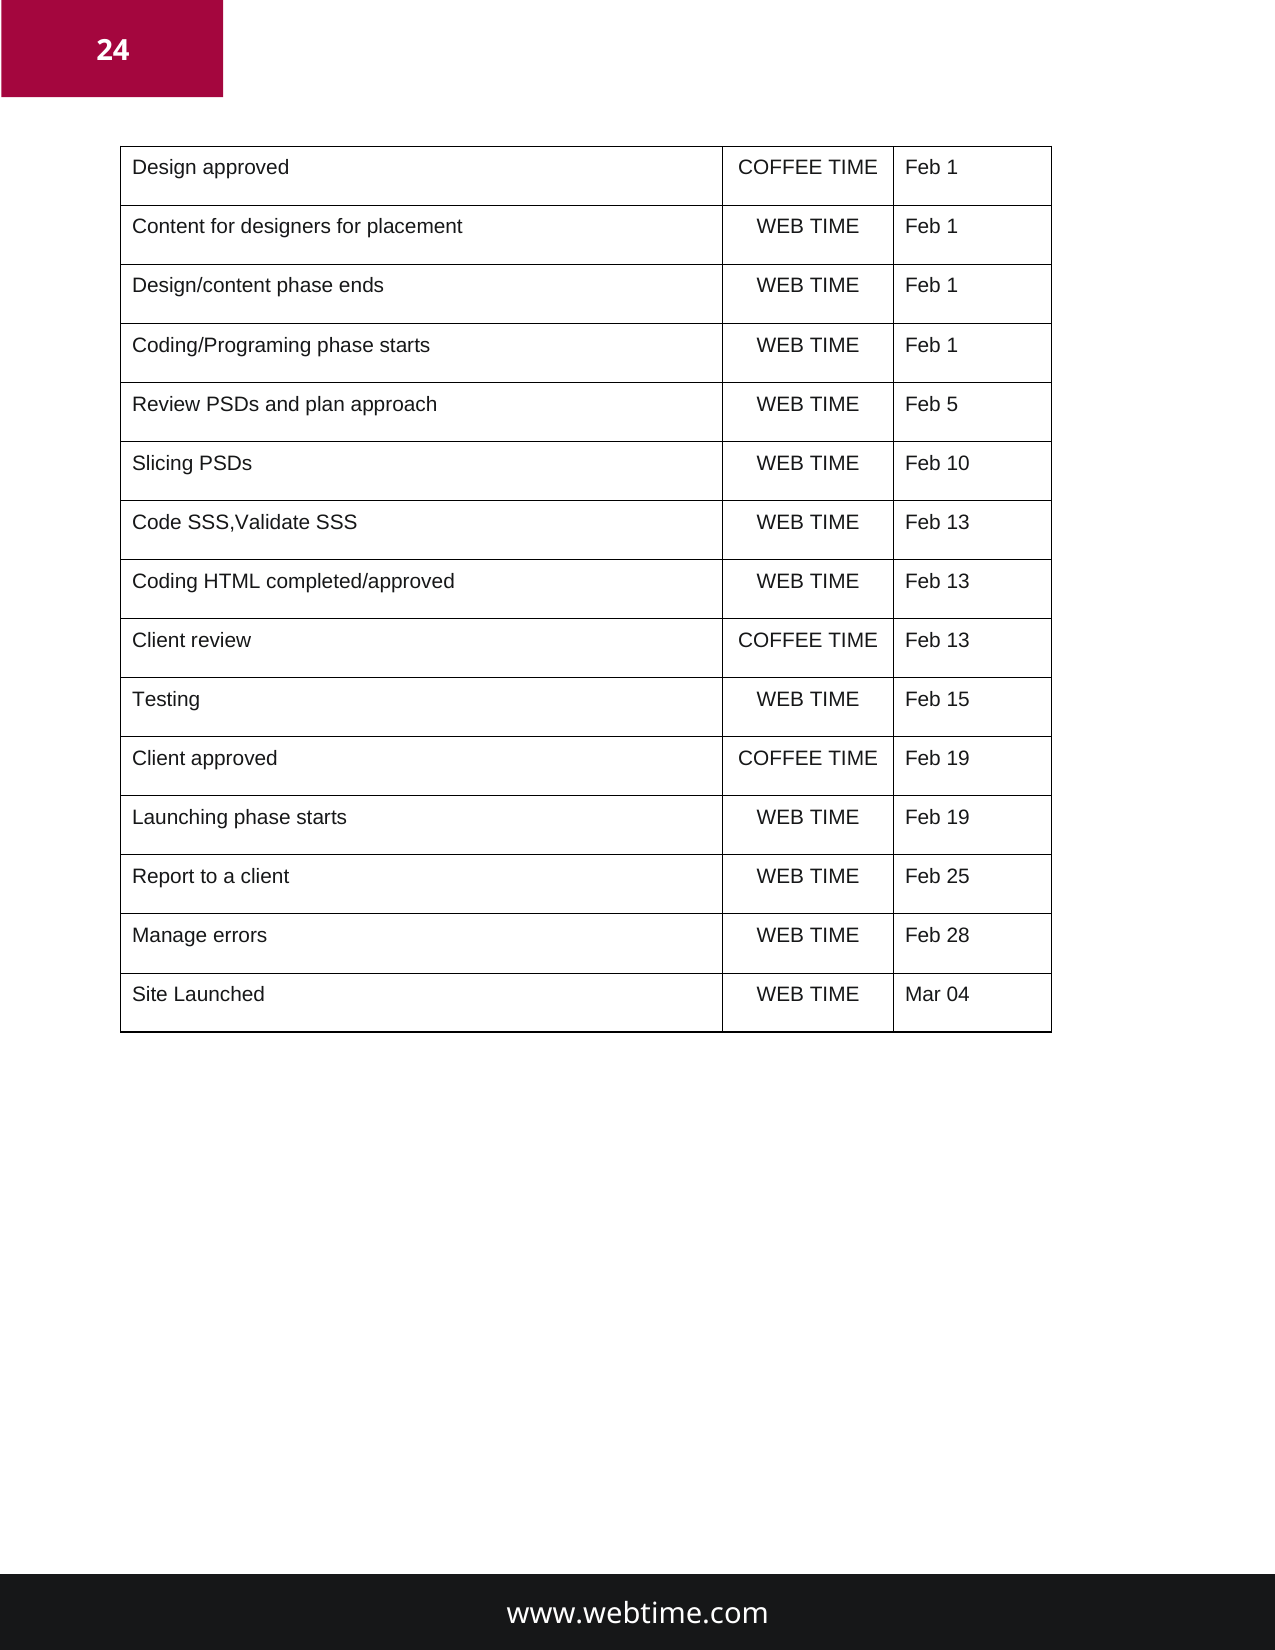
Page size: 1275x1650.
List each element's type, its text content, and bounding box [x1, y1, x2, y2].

table_cell Feb 28 [894, 914, 1051, 972]
table_cell Coding/Programing phase starts [121, 324, 722, 382]
table_cell Mar 04 [894, 974, 1051, 1031]
table_cell Manage errors [121, 914, 722, 972]
table_cell WEB TIME [723, 206, 893, 264]
table_cell WEB TIME [723, 914, 893, 972]
table_cell Feb 10 [894, 442, 1051, 500]
table_cell WEB TIME [723, 383, 893, 441]
table_cell Feb 1 [894, 206, 1051, 264]
table_cell Report to a client [121, 855, 722, 913]
table_cell Slicing PSDs [121, 442, 722, 500]
table_cell WEB TIME [723, 560, 893, 618]
table_cell Design approved [121, 147, 722, 204]
table_cell Feb 13 [894, 560, 1051, 618]
table_cell Coding HTML completed/approved [121, 560, 722, 618]
table_cell Feb 15 [894, 678, 1051, 736]
table_cell COFFEE TIME [723, 737, 893, 795]
table_cell WEB TIME [723, 501, 893, 559]
table_cell Feb 19 [894, 796, 1051, 854]
table_cell Code SSS,Validate SSS [121, 501, 722, 559]
table_cell WEB TIME [723, 324, 893, 382]
table_cell Design/content phase ends [121, 265, 722, 323]
table_cell COFFEE TIME [723, 147, 893, 204]
table_cell Feb 13 [894, 501, 1051, 559]
table_cell Client review [121, 619, 722, 677]
table_cell WEB TIME [723, 265, 893, 323]
table_cell WEB TIME [723, 678, 893, 736]
table_cell Review PSDs and plan approach [121, 383, 722, 441]
table_cell WEB TIME [723, 442, 893, 500]
table_cell WEB TIME [723, 855, 893, 913]
table_cell Launching phase starts [121, 796, 722, 854]
table_cell WEB TIME [723, 974, 893, 1031]
table_cell Feb 1 [894, 147, 1051, 204]
table_cell WEB TIME [723, 796, 893, 854]
table_cell Content for designers for placement [121, 206, 722, 264]
table_cell Feb 1 [894, 324, 1051, 382]
table_cell Feb 5 [894, 383, 1051, 441]
table_cell COFFEE TIME [723, 619, 893, 677]
table_cell Feb 13 [894, 619, 1051, 677]
table_cell Testing [121, 678, 722, 736]
table_cell Feb 1 [894, 265, 1051, 323]
table_cell Feb 25 [894, 855, 1051, 913]
table_cell Site Launched [121, 974, 722, 1031]
table_cell Client approved [121, 737, 722, 795]
table_cell Feb 19 [894, 737, 1051, 795]
